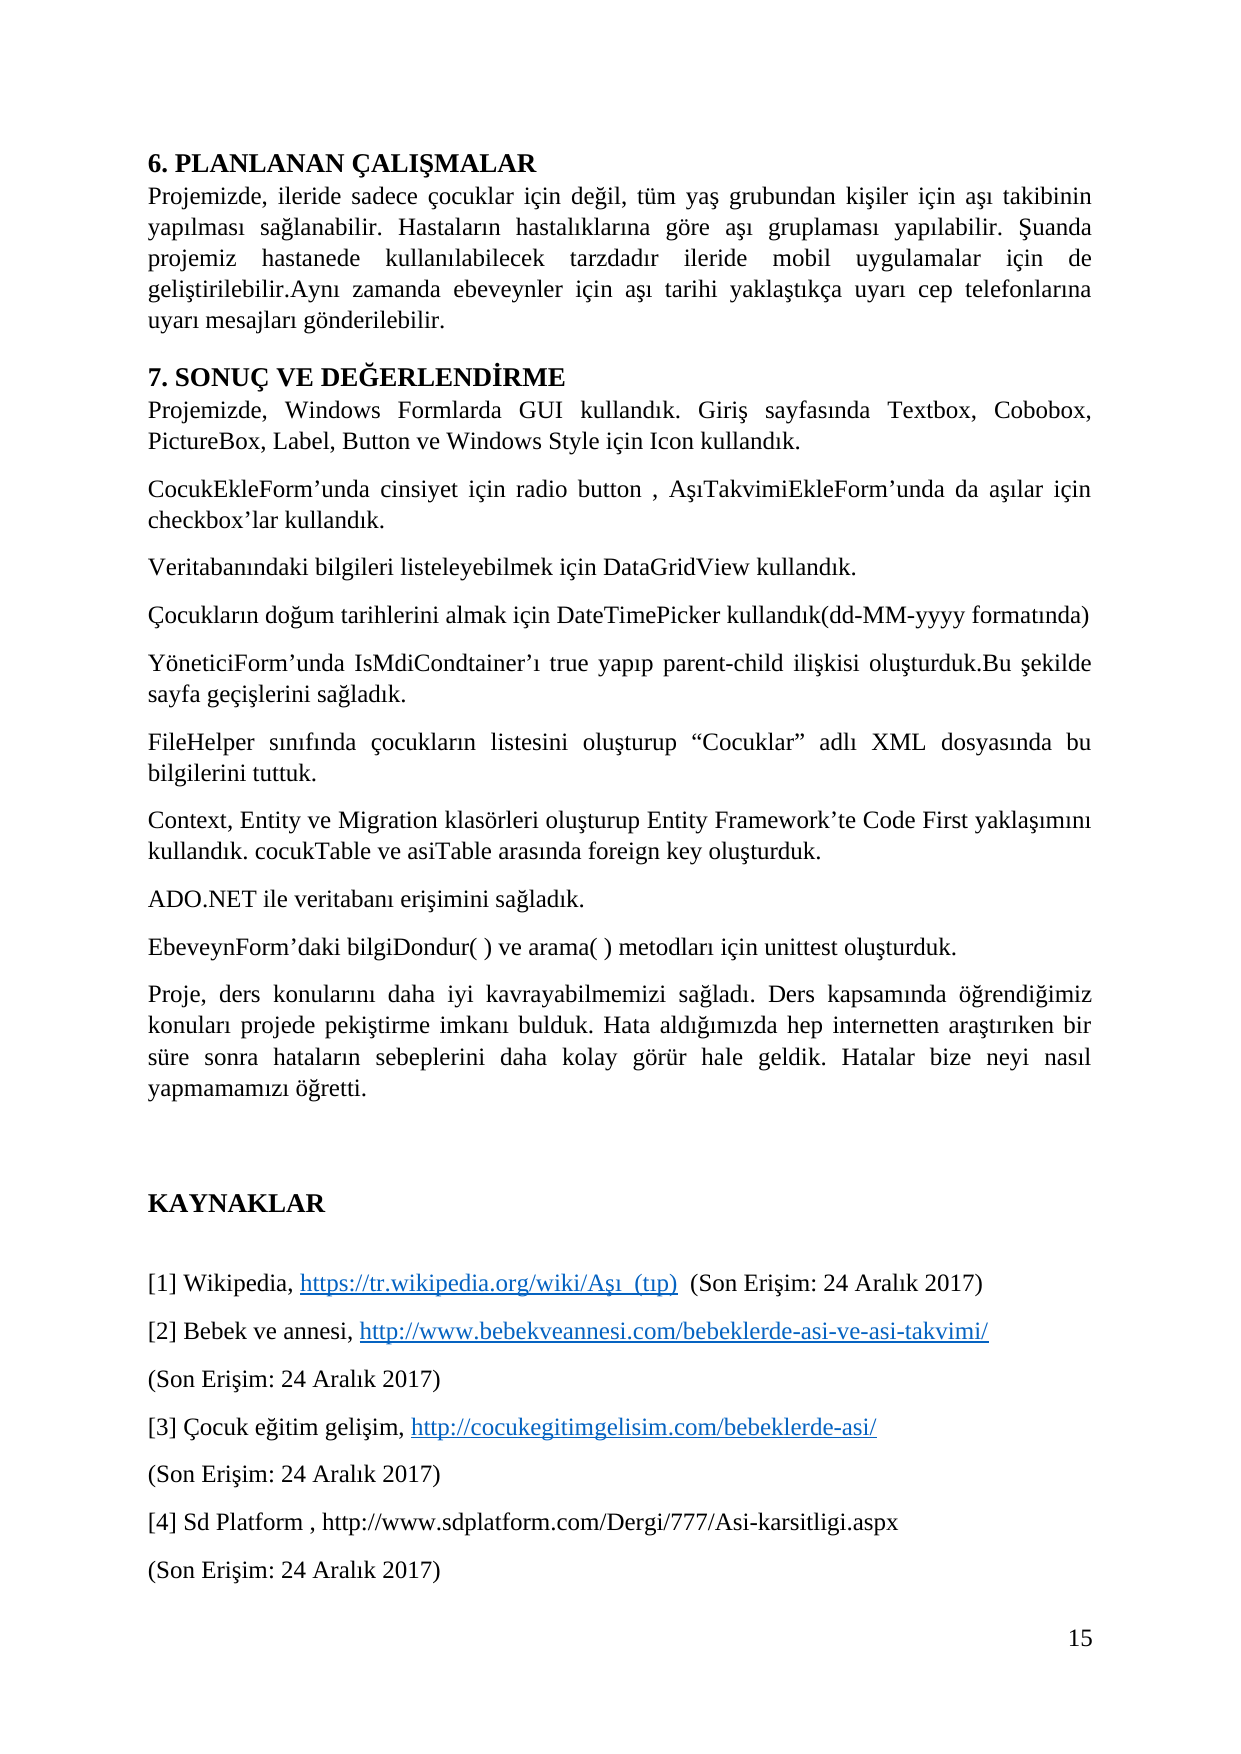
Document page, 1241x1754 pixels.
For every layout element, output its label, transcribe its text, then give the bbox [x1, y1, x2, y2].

text [2] Bebek ve annesi, http://www.bebekveannesi.com/bebeklerde-asi-ve-asi-takvimi/ [148, 1316, 1093, 1345]
text [4] Sd Platform , http://www.sdplatform.com/Dergi/777/Asi-karsitligi.aspx [148, 1507, 1093, 1536]
text (Son Erişim: 24 Aralık 2017) [148, 1364, 1093, 1393]
subtitle 6. Planlanan çalışmalar [148, 148, 1093, 179]
text Veritabanındaki bilgileri listeleyebilmek için DataGridView kullandık. [148, 552, 1093, 581]
text ADO.NET ile veritabanı erişimini sağladık. [148, 884, 1093, 913]
text [1] Wikipedia, https://tr.wikipedia.org/wiki/Aşı_(tıp) (Son Erişim: 24 Aralık 2017) [148, 1268, 1093, 1297]
text (Son Erişim: 24 Aralık 2017) [148, 1555, 1093, 1583]
text Projemizde, ileride sadece çocuklar için değil, tüm yaş grubundan kişiler için aşı takibinin yapılması sağlanabilir. Hastaların hastalıklarına göre aşı gruplaması yapılabilir. Şuanda projemiz hastanede kullanılabilecek tarzdadır ileride mobil uygulamalar için de geliştirilebilir.Aynı zamanda ebeveynler için aşı tarihi yaklaştıkça uyarı cep telefonlarına uyarı mesajları gönderilebilir. [148, 303, 1093, 334]
text Projemizde, Windows Formlarda GUI kullandık. Giriş sayfasında Textbox, Cobobox, PictureBox, Label, Button ve Windows Style için Icon kullandık. [148, 395, 1093, 455]
text Context, Entity ve Migration klasörleri oluşturup Entity Framework’te Code First yaklaşımını kullandık. cocukTable ve asiTable arasında foreign key oluşturduk. [148, 805, 1093, 865]
subtitle Kaynaklar [148, 1187, 1093, 1218]
text EbeveynForm’daki bilgiDondur( ) ve arama( ) metodları için unittest oluşturduk. [148, 932, 1093, 961]
text [3] Çocuk eğitim gelişim, http://cocukegitimgelisim.com/bebeklerde-asi/ [148, 1412, 1093, 1440]
subtitle 7. Sonuç ve değerlendirme [148, 361, 1093, 392]
text FileHelper sınıfında çocukların listesini oluşturup “Cocuklar” adlı XML dosyasında bu bilgilerini tuttuk. [148, 727, 1093, 786]
text Çocukların doğum tarihlerini almak için DateTimePicker kullandık(dd-MM-yyyy formatında) [148, 600, 1093, 629]
text (Son Erişim: 24 Aralık 2017) [148, 1459, 1093, 1488]
text CocukEkleForm’unda cinsiyet için radio button , AşıTakvimiEkleForm’unda da aşılar için checkbox’lar kullandık. [148, 474, 1093, 533]
text YöneticiForm’unda IsMdiCondtainer’ı true yapıp parent-child ilişkisi oluşturduk.Bu şekilde sayfa geçişlerini sağladık. [148, 648, 1093, 708]
text Proje, ders konularını daha iyi kavrayabilmemizi sağladı. Ders kapsamında öğrendiğimiz konuları projede pekiştirme imkanı bulduk. Hata aldığımızda hep internetten araştırıken bir süre sonra hataların sebeplerini daha kolay görür hale geldik. Hatalar bize neyi nasıl yapmamamızı öğretti. [148, 979, 1093, 1101]
